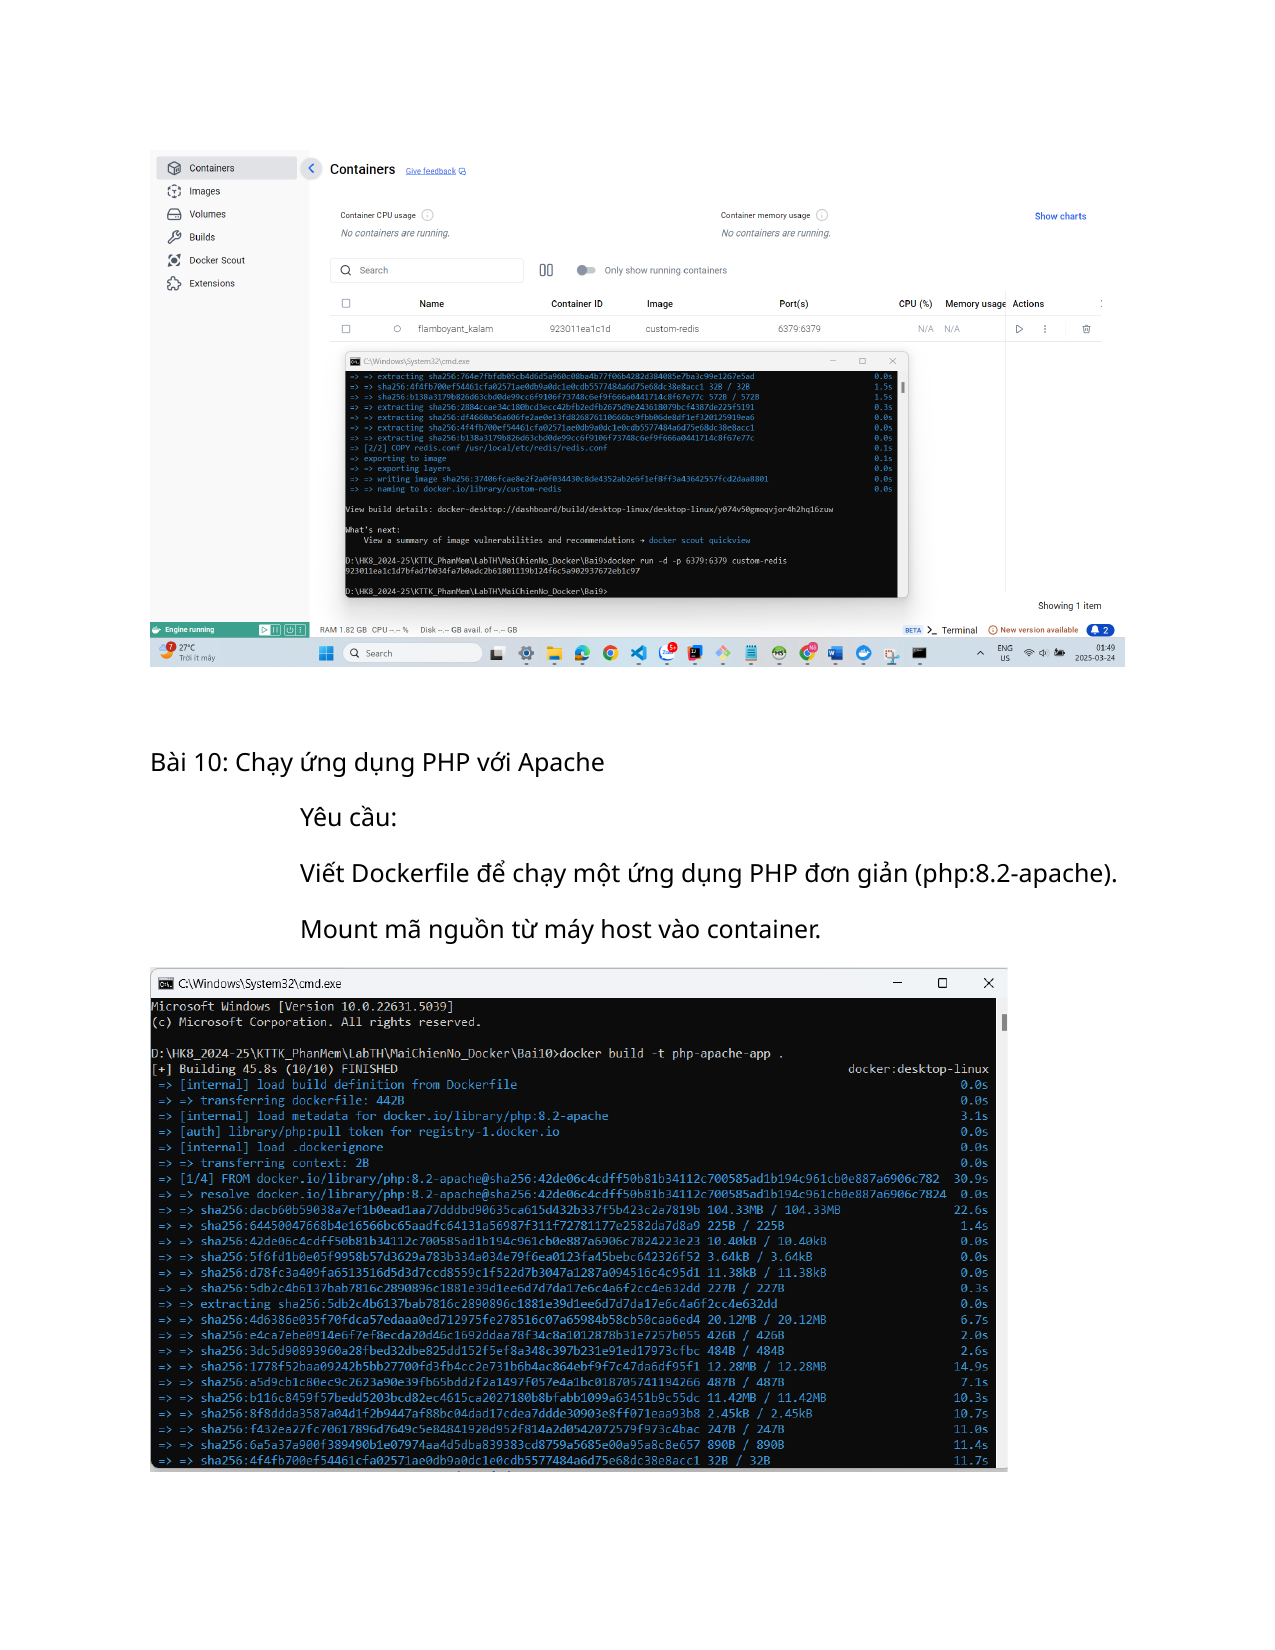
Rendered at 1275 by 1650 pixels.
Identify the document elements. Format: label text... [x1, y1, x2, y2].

picture [150, 967, 1008, 1472]
text Mount mã nguồn từ máy host vào container. [150, 912, 1125, 946]
text Yêu cầu: [150, 800, 1125, 834]
picture [150, 150, 1125, 667]
text Bài 10: Chạy ứng dụng PHP với Apache [150, 744, 1125, 778]
text Viết Dockerfile để chạy một ứng dụng PHP đơn giản (php:8.2-apache). [150, 856, 1125, 890]
